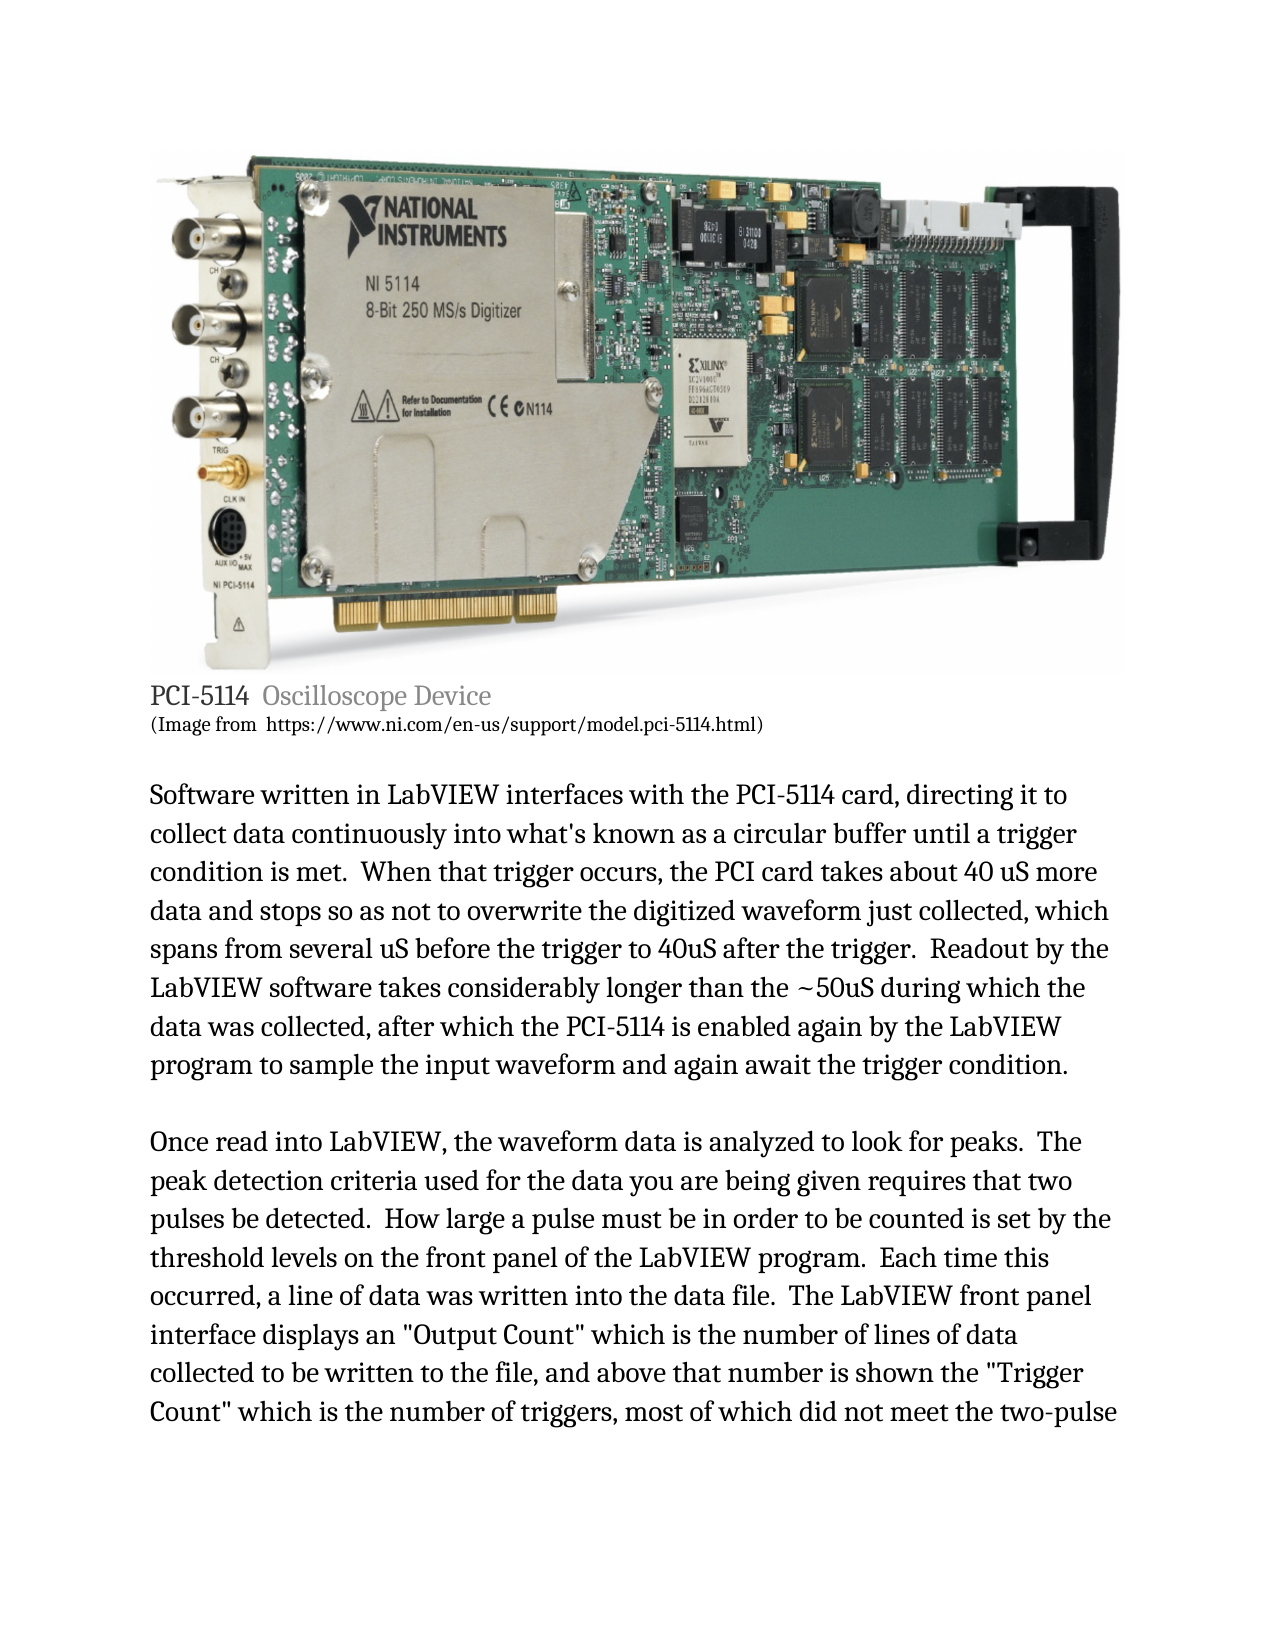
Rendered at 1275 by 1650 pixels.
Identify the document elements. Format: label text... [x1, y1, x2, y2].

text Software written in LabVIEW interfaces with the PCI-5114 card, directing it to collect data continuously into what's known as a circular buffer until a trigger condition is met. When that trigger occurs, the PCI card takes about 40 uS more data and stops so as not to overwrite the digitized waveform just collected, which spans from several uS before the trigger to 40uS after the trigger. Readout by the LabVIEW software takes considerably longer than the ~50uS during which the data was collected, after which the PCI-5114 is enabled again by the LabVIEW program to sample the input waveform and again await the trigger condition. [150, 778, 1125, 1082]
picture [150, 150, 1125, 675]
subtitle PCI-5114 Oscilloscope Device [150, 679, 1125, 712]
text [150, 1125, 1125, 1429]
text (Image from https://www.ni.com/en-us/support/model.pci-5114.html) [150, 712, 1125, 736]
